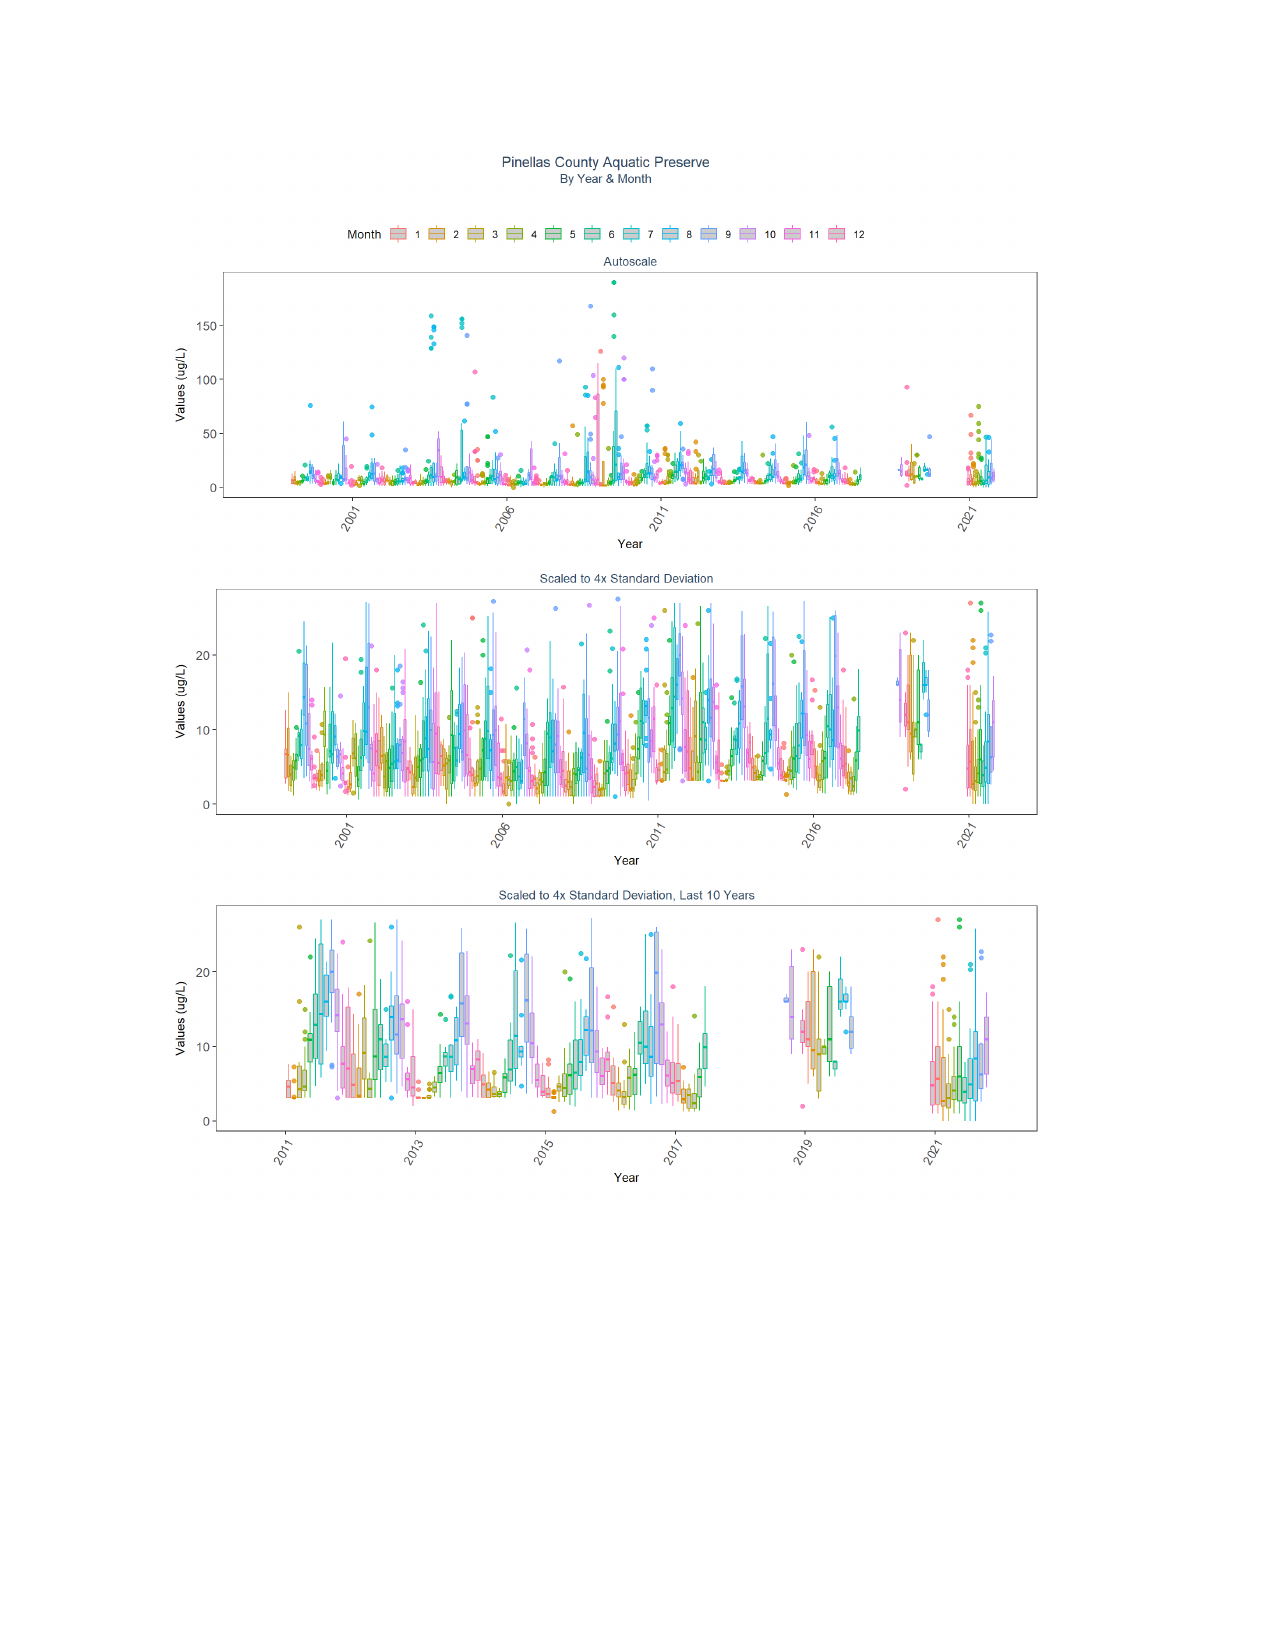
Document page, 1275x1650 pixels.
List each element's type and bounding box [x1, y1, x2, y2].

picture [168, 150, 1044, 1200]
